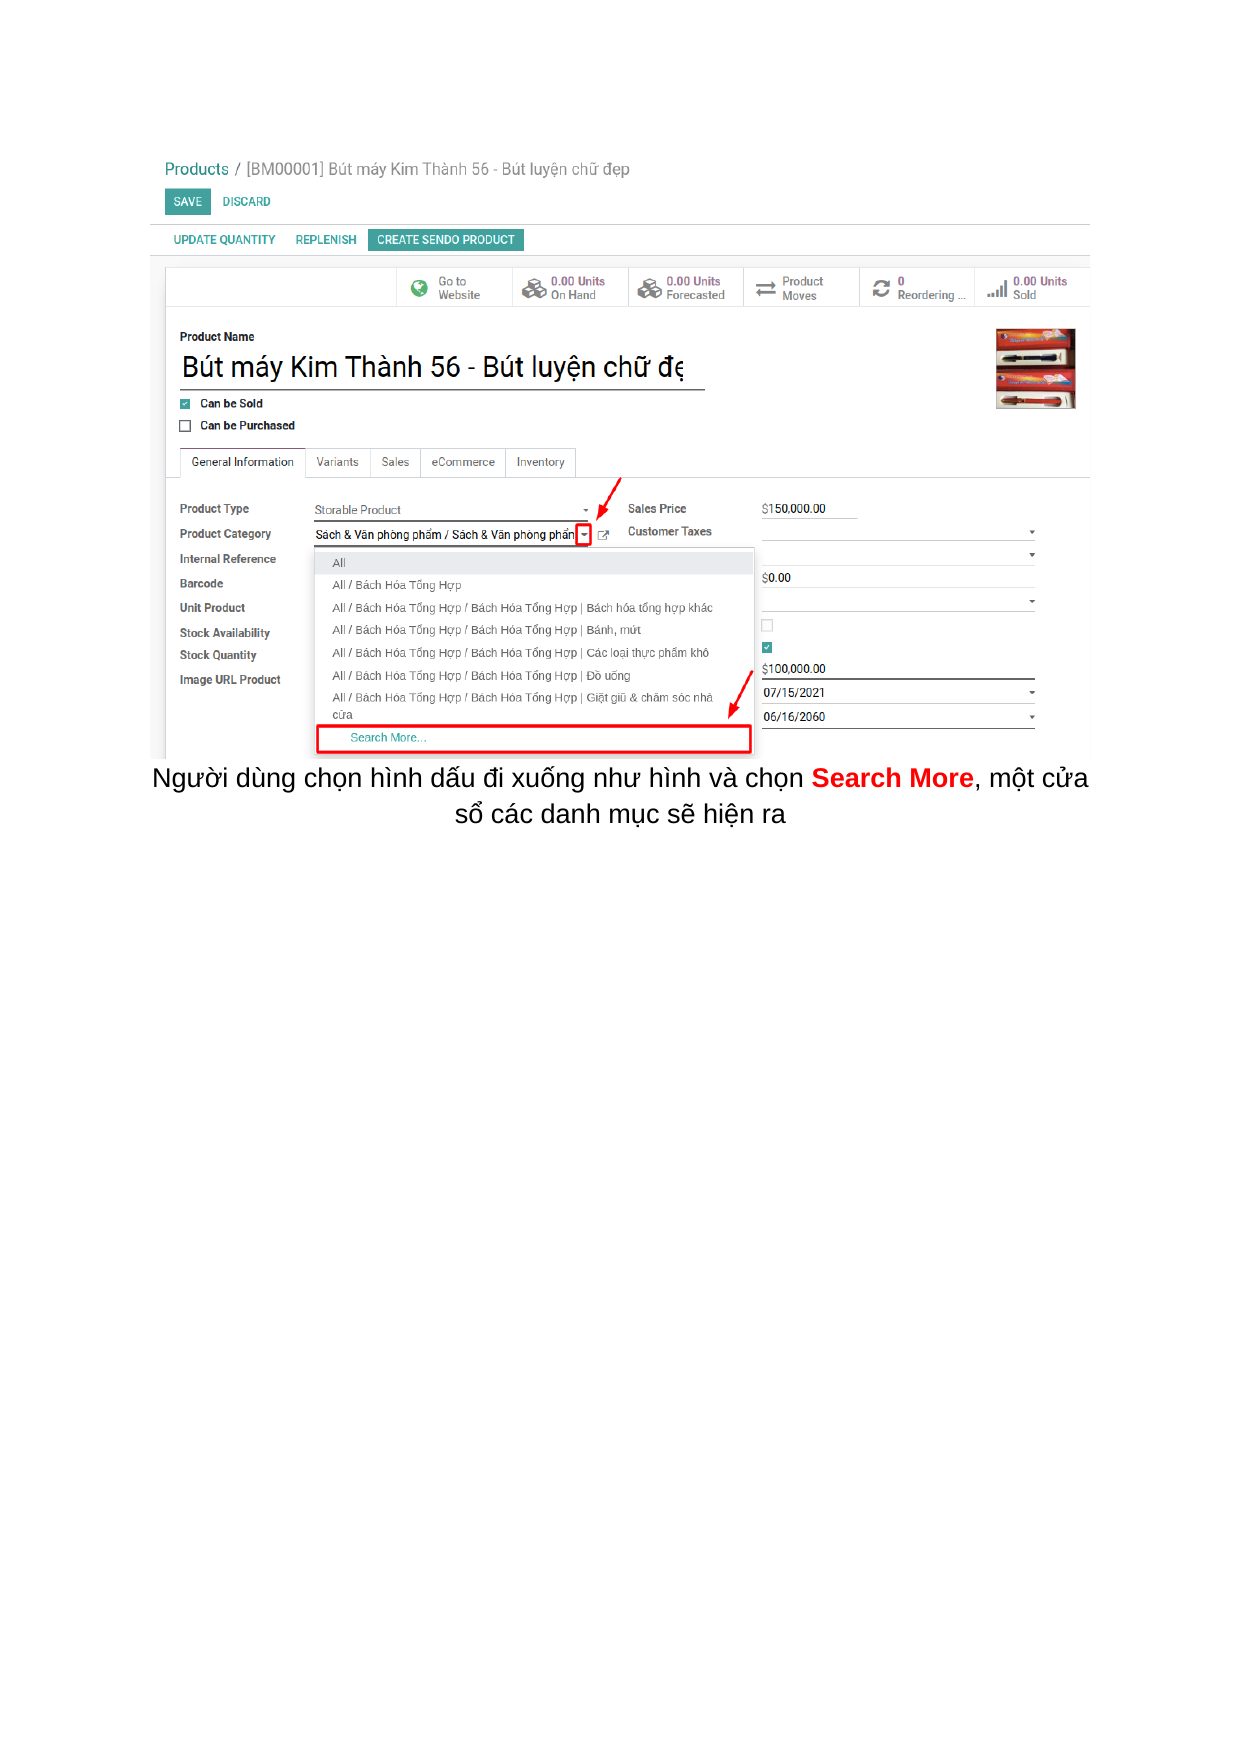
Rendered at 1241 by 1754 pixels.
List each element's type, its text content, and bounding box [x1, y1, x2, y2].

picture [150, 150, 1091, 759]
text Người dùng chọn hình dấu đi xuống như hình và chọn Search More, một cửa sổ các danh mục sẽ hiện ra [150, 762, 1090, 829]
